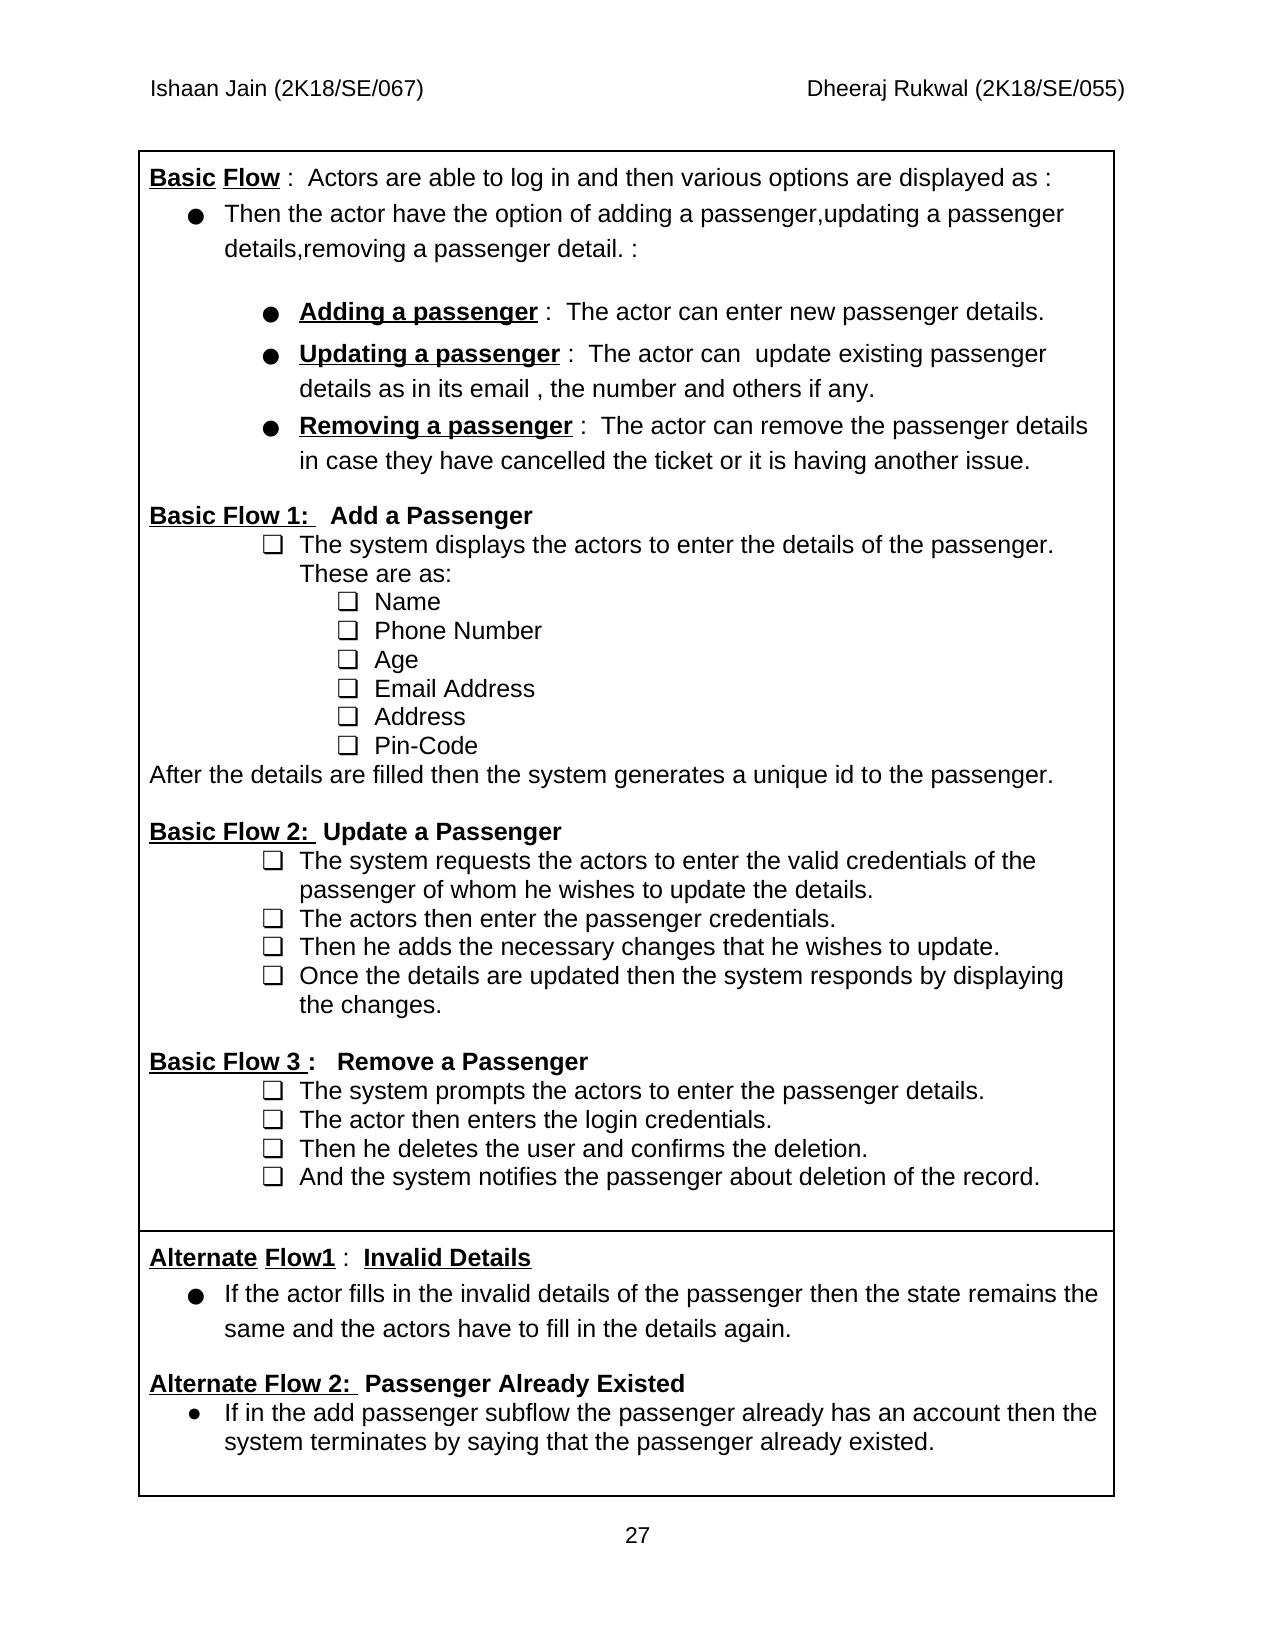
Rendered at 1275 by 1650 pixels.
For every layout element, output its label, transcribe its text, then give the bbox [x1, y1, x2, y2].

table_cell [140, 1232, 1113, 1495]
table_cell Basic Flow : Actors are able to log in and then various options are displayed as : Then the actor have the option of adding a passenger,updating a passenger details,removing a passenger detail. : Adding a passenger : The actor can enter new passenger details. Updating a passenger : The actor can update existing passenger details as in its email , the number and others if any. Removing a passenger : The actor can remove the passenger details in case they have cancelled the ticket or it is having another issue. Basic Flow 1: Add a Passenger The system displays the actors to enter the details of the passenger. These are as: Name Phone Number Age Email Address Address Pin-Code After the details are filled then the system generates a unique id to the passenger. Basic Flow 2: Update a Passenger The system requests the actors to enter the valid credentials of the passenger of whom he wishes to update the details. The actors then enter the passenger credentials. Then he adds the necessary changes that he wishes to update. Once the details are updated then the system responds by displaying the changes. Basic Flow 3 : Remove a Passenger The system prompts the actors to enter the passenger details. The actor then enters the login credentials. Then he deletes the user and confirms the deletion. And the system notifies the passenger about deletion of the record. [140, 152, 1113, 1230]
